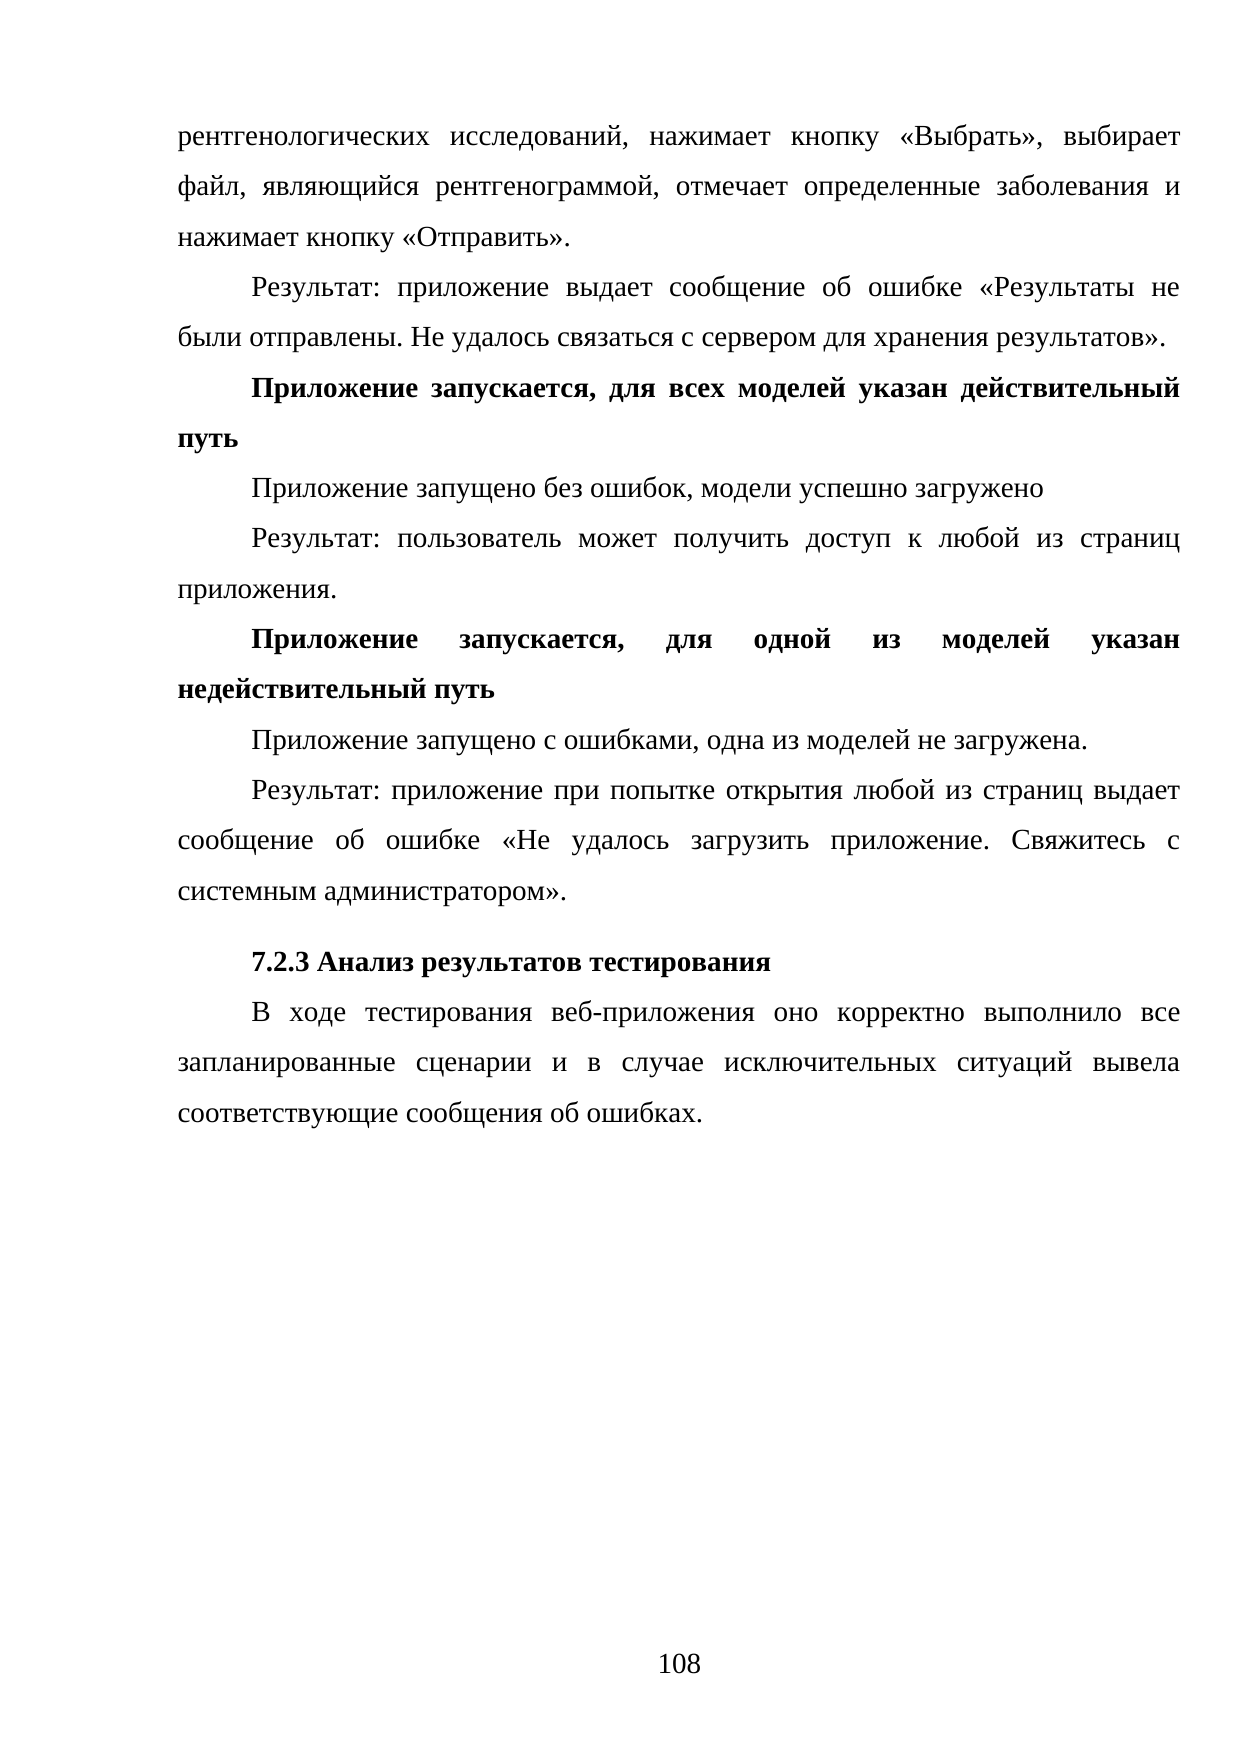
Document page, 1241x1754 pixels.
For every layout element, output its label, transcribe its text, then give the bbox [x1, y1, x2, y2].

text Результат: пользователь может получить доступ к любой из страниц приложения. [177, 521, 1181, 604]
text Результат: приложение выдает сообщение об ошибке «Результаты не были отправлены. Не удалось связаться с сервером для хранения результатов». [177, 269, 1181, 353]
text Приложение запускается, для одной из моделей указан недействительный путь [177, 621, 1181, 705]
text Приложение запущено с ошибками, одна из моделей не загружена. [177, 722, 1181, 755]
text Приложение запускается, для всех моделей указан действительный путь [177, 370, 1181, 453]
text Приложение запущено без ошибок, модели успешно загружено [177, 470, 1181, 504]
text Результат: приложение при попытке открытия любой из страниц выдает сообщение об ошибке «Не удалось загрузить приложение. Свяжитесь с системным администратором». [177, 772, 1181, 906]
subtitle Анализ результатов тестирования [177, 944, 1181, 977]
text В ходе тестирования веб-приложения оно корректно выполнило все запланированные сценарии и в случае исключительных ситуаций вывела соответствующие сообщения об ошибках. [177, 994, 1181, 1128]
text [177, 118, 1181, 252]
